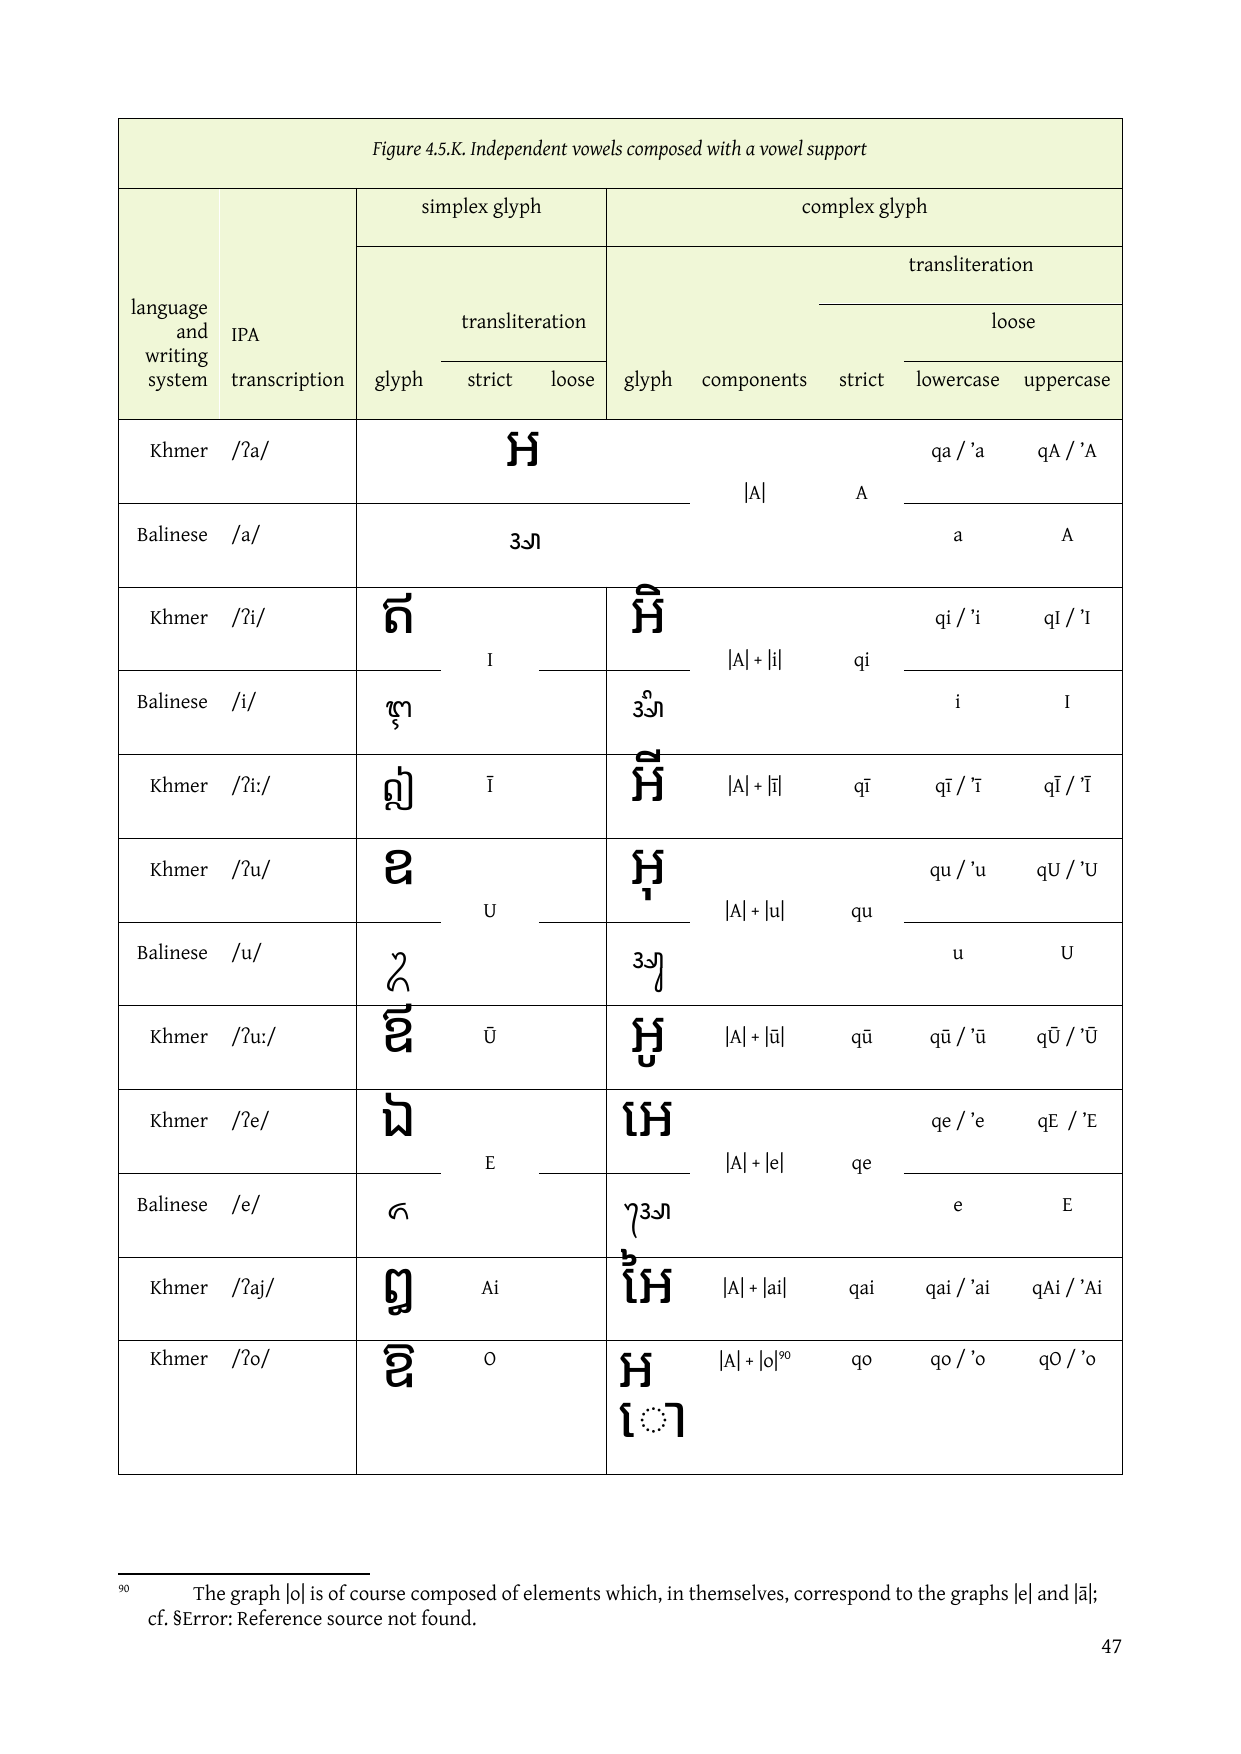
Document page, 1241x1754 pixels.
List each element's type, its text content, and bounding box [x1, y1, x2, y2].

table_cell IPA transcription [220, 189, 356, 419]
table_cell ᬅ [357, 504, 690, 587]
table_cell qe [819, 1090, 904, 1257]
table_cell ᬅᬸ [607, 923, 690, 1005]
table_cell អូ [607, 1006, 690, 1089]
table_cell /e/ [220, 1174, 356, 1257]
table_cell [539, 1174, 606, 1257]
table_cell ឥ [357, 588, 441, 670]
table_cell qO / ’o [1012, 1341, 1122, 1474]
table_cell E [441, 1090, 539, 1257]
table_cell អៃ [607, 1258, 690, 1340]
table_cell loose [539, 362, 606, 419]
table_cell qAi / ’Ai [1012, 1258, 1122, 1340]
table_cell ឦ [357, 755, 441, 838]
table_cell |A| + |o| [690, 1341, 819, 1474]
table_cell uppercase [1012, 362, 1122, 419]
table_cell អោ [607, 1341, 690, 1474]
table_cell |A| + |ai| [690, 1258, 819, 1340]
table_cell qu / ’u [904, 839, 1012, 922]
table_cell [539, 1090, 606, 1173]
table_cell /ʔuː/ [220, 1006, 356, 1089]
table_cell I [1012, 671, 1122, 754]
table_cell Khmer [119, 420, 219, 503]
table_cell strict [819, 305, 904, 419]
table_cell /u/ [220, 923, 356, 1005]
table_header Figure 4.5.B. Independent vowels composed with a vowel support [119, 119, 1122, 188]
table_cell [539, 839, 606, 922]
table_cell a [904, 504, 1012, 587]
table_cell Khmer [119, 1341, 219, 1474]
table_cell qĪ / ’Ī [1012, 755, 1122, 838]
table_cell [539, 1341, 606, 1474]
table_cell /ʔi/ [220, 588, 356, 670]
table_cell [539, 671, 606, 754]
table_cell ᬉ [357, 923, 441, 1005]
table_cell ᬏ [357, 1174, 441, 1257]
table_cell qai [819, 1258, 904, 1340]
table_cell U [441, 839, 539, 1005]
table_cell ឧ [357, 839, 441, 922]
table_cell /i/ [220, 671, 356, 754]
table_cell [539, 1258, 606, 1340]
table_cell /ʔu/ [220, 839, 356, 922]
table_cell Khmer [119, 1090, 219, 1173]
table_cell Khmer [119, 839, 219, 922]
table_cell e [904, 1174, 1012, 1257]
table_cell ឯ [357, 1090, 441, 1173]
table_cell [539, 755, 606, 838]
table_cell /ʔe/ [220, 1090, 356, 1173]
table_cell Balinese [119, 1174, 219, 1257]
table_cell components [690, 247, 819, 419]
table_cell Khmer [119, 588, 219, 670]
table_cell qE / ’E [1012, 1090, 1122, 1173]
table_cell qī [819, 755, 904, 838]
table_cell qi / ’i [904, 588, 1012, 670]
table_cell [539, 1006, 606, 1089]
table_cell qa / ’a [904, 420, 1012, 503]
table_cell qo / ’o [904, 1341, 1012, 1474]
table_cell Ai [441, 1258, 539, 1340]
table_cell transliteration [441, 247, 606, 361]
table_cell simplex glyph [357, 189, 606, 246]
table_cell Balinese [119, 504, 219, 587]
table_cell ឰ [357, 1258, 441, 1340]
table_cell ᬅᬾ [607, 1174, 690, 1257]
table_cell |A| + |i| [690, 588, 819, 754]
table_cell Balinese [119, 671, 219, 754]
table_cell language and writing system [119, 189, 219, 419]
table_cell ឱ [357, 1341, 441, 1474]
table_cell |A| + |u| [690, 839, 819, 1005]
table_cell Balinese [119, 923, 219, 1005]
table_cell qai / ’ai [904, 1258, 1012, 1340]
table_cell ᬇ [357, 671, 441, 754]
table_cell qu [819, 839, 904, 1005]
table_cell អុ [607, 839, 690, 922]
table_cell /ʔaj/ [220, 1258, 356, 1340]
table_cell loose [904, 305, 1122, 361]
table_cell U [1012, 923, 1122, 1005]
table_cell អិ [607, 588, 690, 670]
table_cell A [1012, 504, 1122, 587]
table_cell qū [819, 1006, 904, 1089]
table_cell i [904, 671, 1012, 754]
table_cell qū / ’ū [904, 1006, 1012, 1089]
table_cell qŪ / ’Ū [1012, 1006, 1122, 1089]
table_cell E [1012, 1174, 1122, 1257]
table_cell |A| + |ū| [690, 1006, 819, 1089]
table_cell [539, 923, 606, 1005]
table_cell [539, 588, 606, 670]
table_cell qo [819, 1341, 904, 1474]
table_cell qi [819, 588, 904, 754]
table_cell /ʔa/ [220, 420, 356, 503]
table_cell strict [441, 362, 539, 419]
table_cell glyph [607, 247, 690, 419]
table_cell complex glyph [607, 189, 1122, 246]
table_cell A [819, 420, 904, 587]
table_cell Ī [441, 755, 539, 838]
table_cell lowercase [904, 362, 1012, 419]
table_cell ឪ [357, 1006, 441, 1089]
table_cell ᬅᬶ [607, 671, 690, 754]
table_cell Khmer [119, 1006, 219, 1089]
table_cell u [904, 923, 1012, 1005]
table_cell |A| + |ī| [690, 755, 819, 838]
table_cell Ū [441, 1006, 539, 1089]
table_cell |A| + |e| [690, 1090, 819, 1257]
table_cell |A| [690, 420, 819, 587]
table_cell O [441, 1341, 539, 1474]
table_cell transliteration [819, 247, 1122, 303]
table_cell /ʔo/ [220, 1341, 356, 1474]
table_cell អី [607, 755, 690, 838]
table_cell /ʔiː/ [220, 755, 356, 838]
table_cell glyph [357, 247, 441, 419]
table_cell qI / ’I [1012, 588, 1122, 670]
table_cell qU / ’U [1012, 839, 1122, 922]
table_cell អ [357, 420, 690, 503]
table_cell qī / ’ī [904, 755, 1012, 838]
table_cell អេ [607, 1090, 690, 1173]
table_cell Khmer [119, 755, 219, 838]
table_cell /a/ [220, 504, 356, 587]
table_cell qe / ’e [904, 1090, 1012, 1173]
table_cell I [441, 588, 539, 754]
table_cell qA / ’A [1012, 420, 1122, 503]
table_cell Khmer [119, 1258, 219, 1340]
